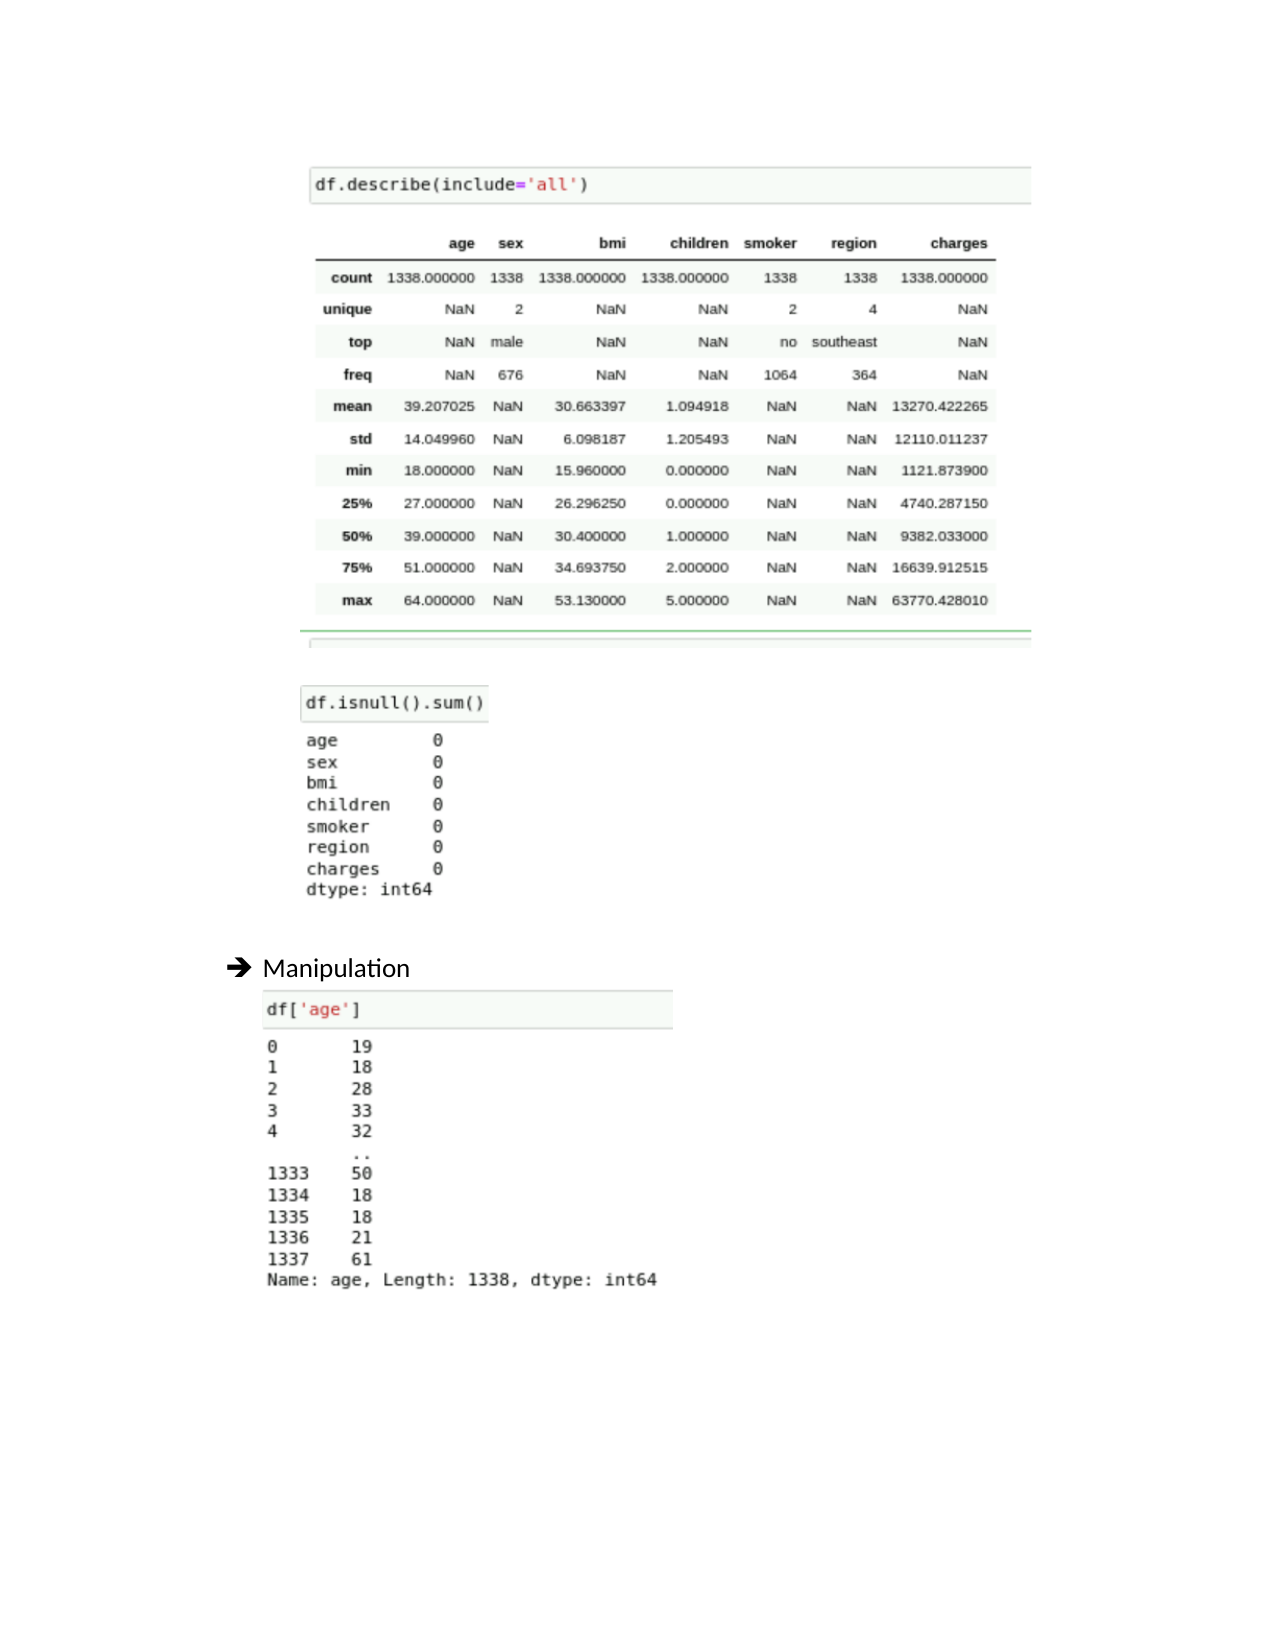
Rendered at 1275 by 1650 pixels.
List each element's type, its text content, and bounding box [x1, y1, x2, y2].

list Manipulation [225, 952, 1125, 985]
picture [300, 685, 489, 914]
picture [300, 150, 1032, 648]
picture [262, 987, 673, 1307]
